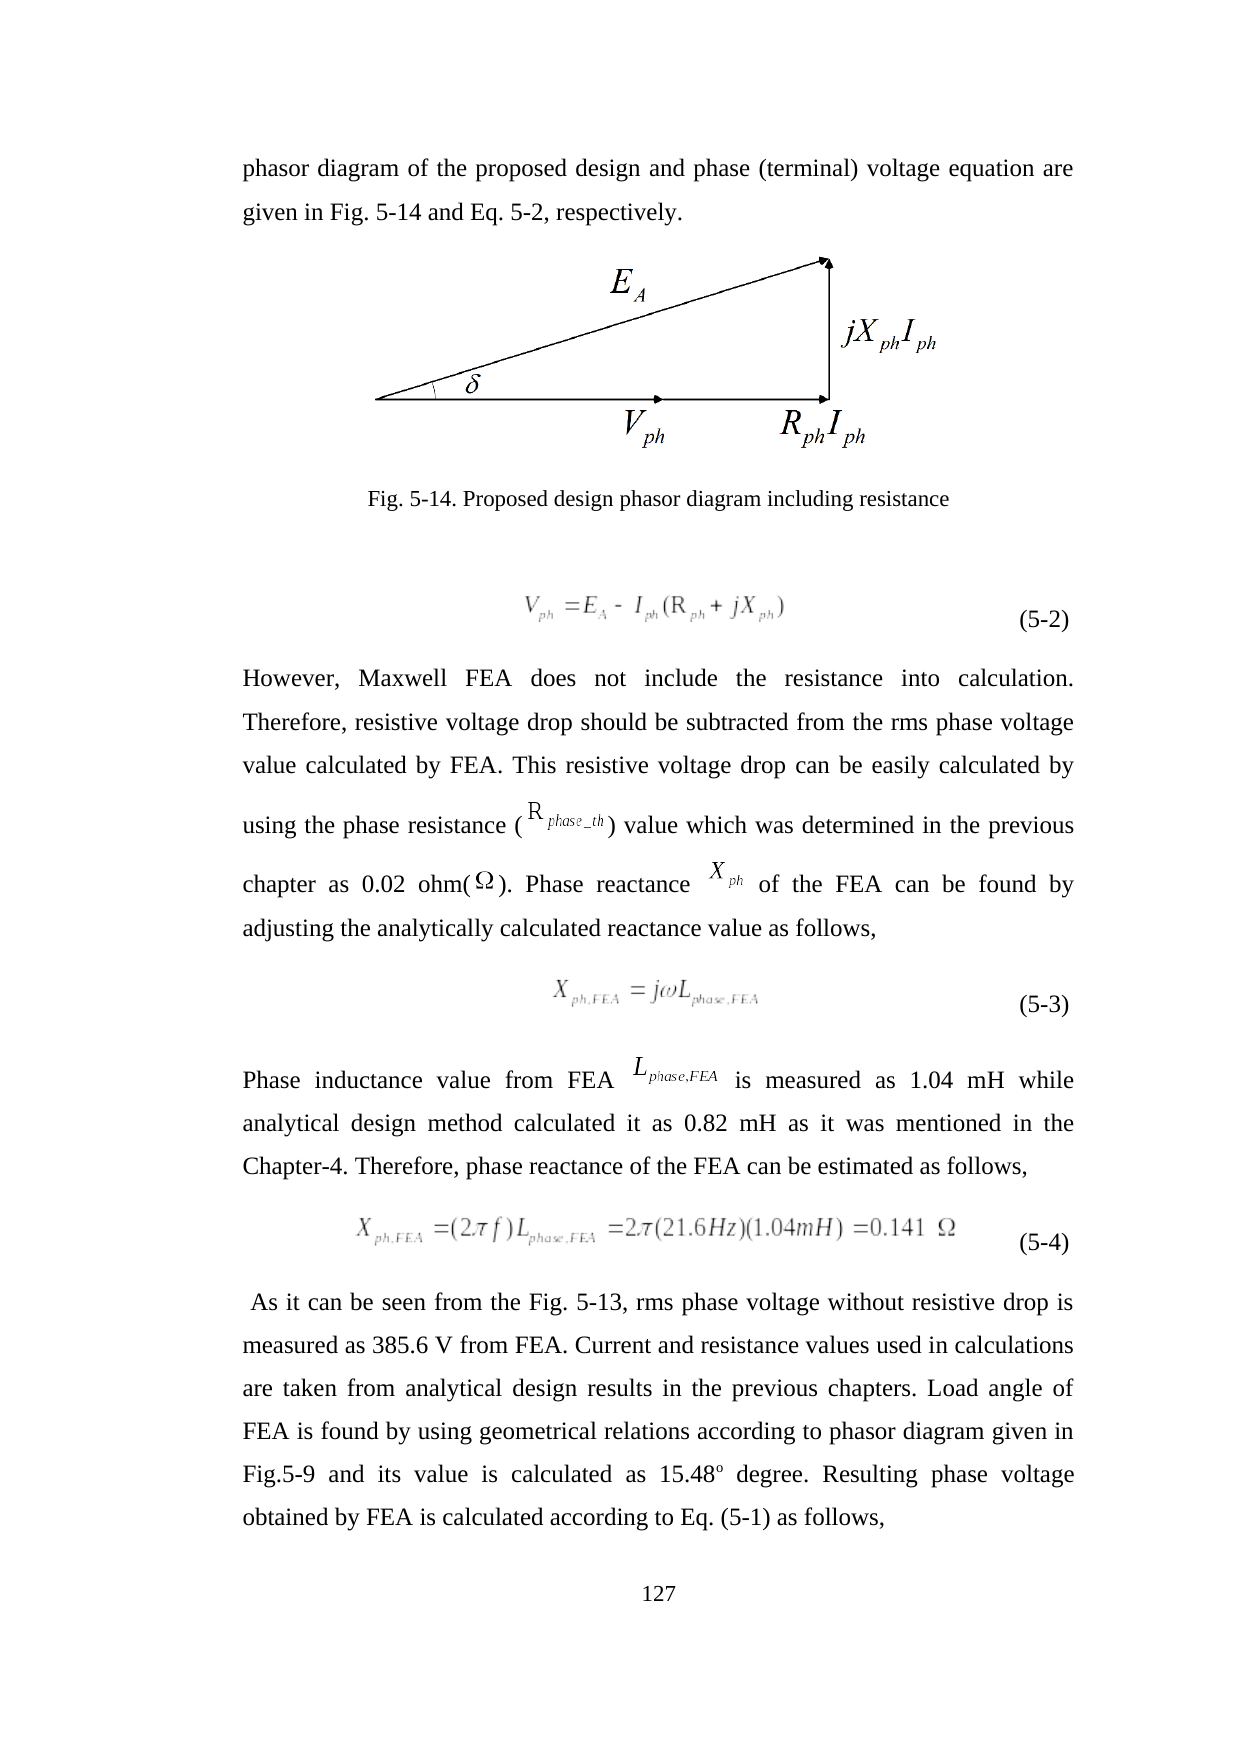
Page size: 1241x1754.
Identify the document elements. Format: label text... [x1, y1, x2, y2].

text As it can be seen from the Fig. 5-13, rms phase voltage without resistive drop is measured as 385.6 V from FEA. Current and resistance values used in calculations are taken from analytical design results in the previous chapters. Load angle of FEA is found by using geometrical relations according to phasor diagram given in Fig.5-9 and its value is calculated as 15.48o degree. Resulting phase voltage obtained by FEA is calculated according to Eq. (5-1) as follows, [242, 1287, 1075, 1531]
text (5-3) [242, 972, 1075, 1017]
text (5-4) [242, 1211, 1075, 1256]
text However, Maxwell FEA does not include the resistance into calculation. Therefore, resistive voltage drop should be subtracted from the rms phase voltage value calculated by FEA. This resistive voltage drop can be easily calculated by using the phase resistance () value which was determined in the previous chapter as 0.02 ohm(). Phase reactance of the FEA can be found by adjusting the analytically calculated reactance value as follows, [242, 663, 1075, 941]
list Fig. 5-14. Proposed design phasor diagram including resistance [242, 485, 1075, 511]
picture [373, 256, 944, 455]
text Phase inductance value from FEA is measured as 1.04 mH while analytical design method calculated it as 0.82 mH as it was mentioned in the Chapter-4. Therefore, phase reactance of the FEA can be estimated as follows, [242, 1048, 1075, 1180]
text (5-2) [242, 584, 1075, 632]
